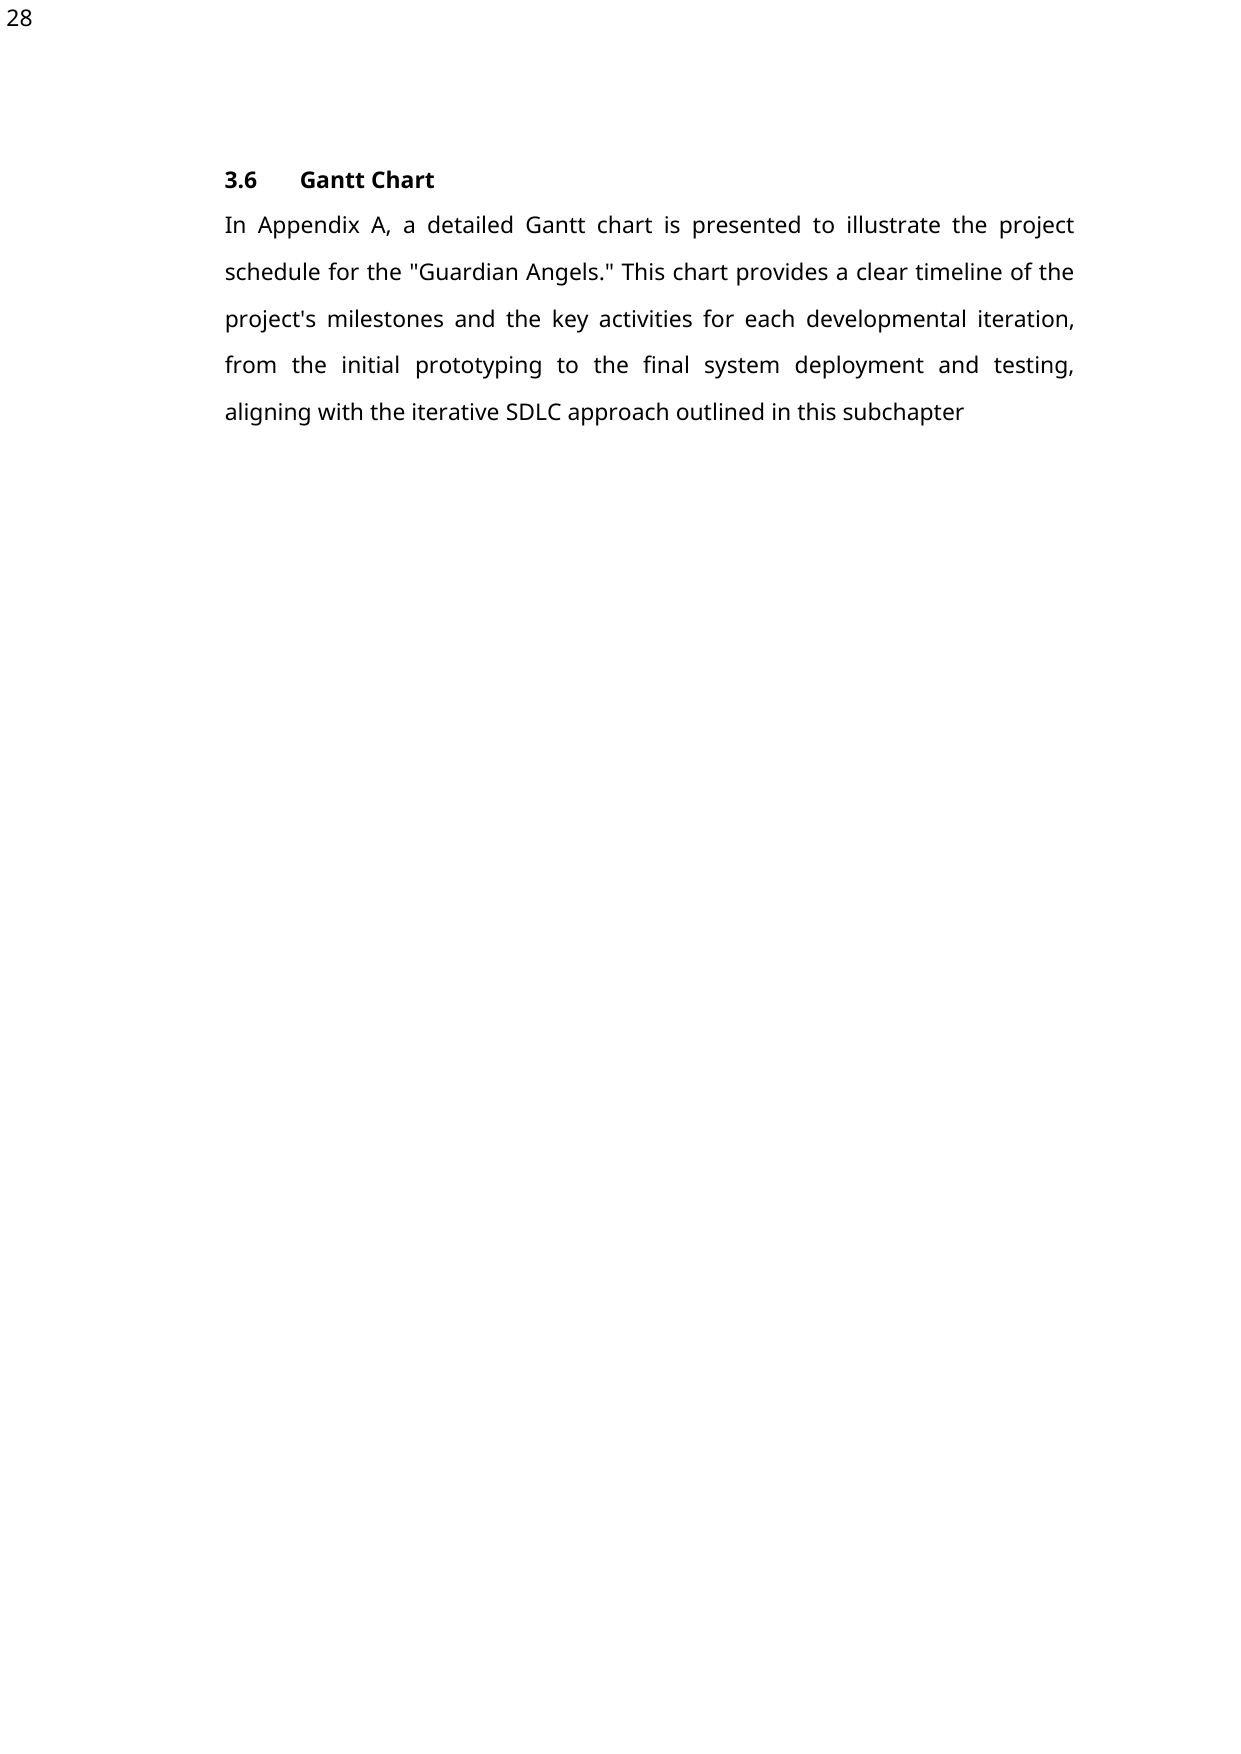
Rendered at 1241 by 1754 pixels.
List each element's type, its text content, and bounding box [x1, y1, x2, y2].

text In Appendix A, a detailed Gantt chart is presented to illustrate the project schedule for the "Guardian Angels." This chart provides a clear timeline of the project's milestones and the key activities for each developmental iteration, from the initial prototyping to the final system deployment and testing, aligning with the iterative SDLC approach outlined in this subchapter [224, 209, 1076, 427]
subtitle Gantt Chart [224, 164, 1173, 195]
